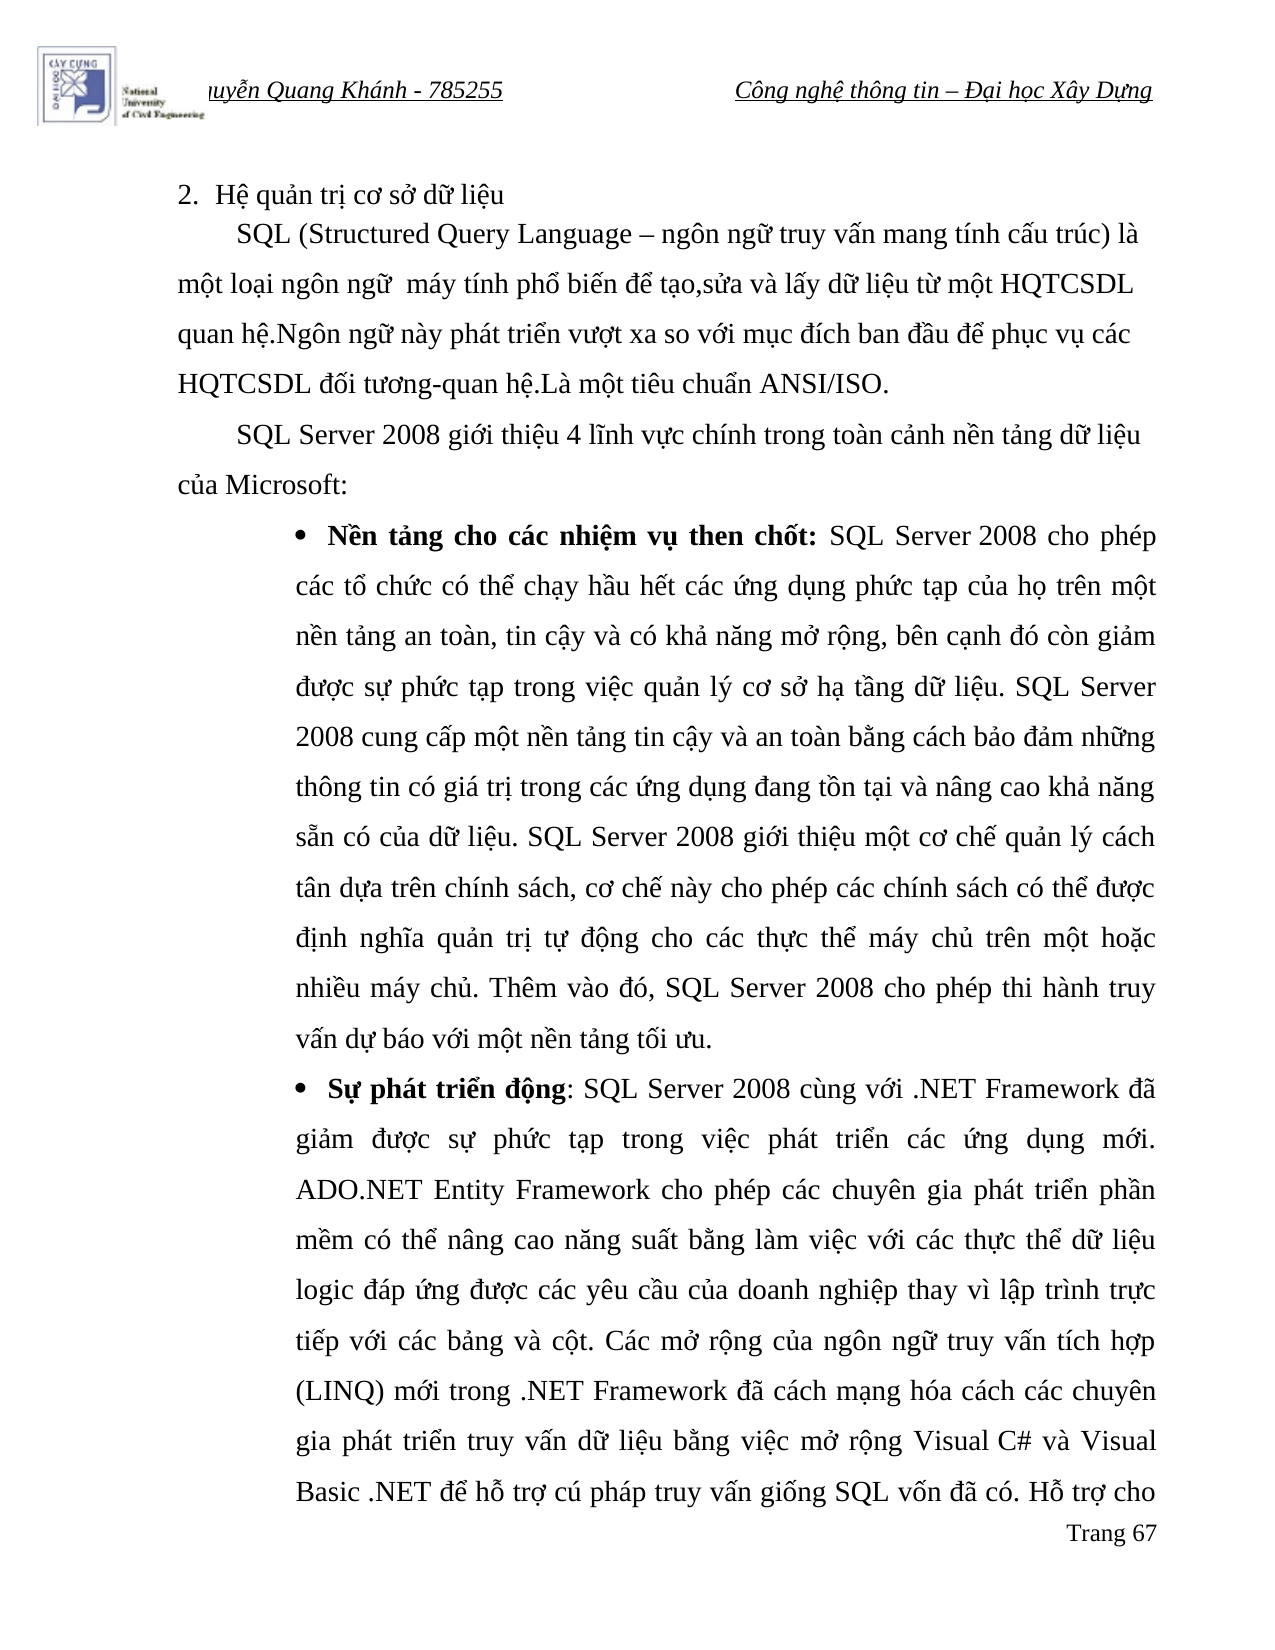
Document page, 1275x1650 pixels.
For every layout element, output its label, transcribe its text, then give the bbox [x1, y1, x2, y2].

list SQL (Structured Query Language – ngôn ngữ truy vấn mang tính cấu trúc) là một loại ngôn ngữ máy tính phổ biến để tạo,sửa và lấy dữ liệu từ một HQTCSDL quan hệ.Ngôn ngữ này phát triển vượt xa so với mục đích ban đầu để phục vụ các HQTCSDL đối tương-quan hệ.Là một tiêu chuẩn ANSI/ISO. [177, 216, 1157, 400]
picture [37, 46, 209, 125]
list Hệ quản trị cơ sở dữ liệu [177, 177, 1157, 211]
list SQL Server 2008 giới thiệu 4 lĩnh vực chính trong toàn cảnh nền tảng dữ liệu của Microsoft: [177, 417, 1157, 501]
list Nền tảng cho các nhiệm vụ then chốt: SQL Server 2008 cho phép các tổ chức có thể chạy hầu hết các ứng dụng phức tạp của họ trên một nền tảng an toàn, tin cậy và có khả năng mở rộng, bên cạnh đó còn giảm được sự phức tạp trong việc quản lý cơ sở hạ tầng dữ liệu. SQL Server 2008 cung cấp một nền tảng tin cậy và an toàn bằng cách bảo đảm những thông tin có giá trị trong các ứng dụng đang tồn tại và nâng cao khả năng sẵn có của dữ liệu. SQL Server 2008 giới thiệu một cơ chế quản lý cách tân dựa trên chính sách, cơ chế này cho phép các chính sách có thể được định nghĩa quản trị tự động cho các thực thể máy chủ trên một hoặc nhiều máy chủ. Thêm vào đó, SQL Server 2008 cho phép thi hành truy vấn dự báo với một nền tảng tối ưu. [295, 518, 1157, 1054]
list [295, 1071, 1157, 1507]
